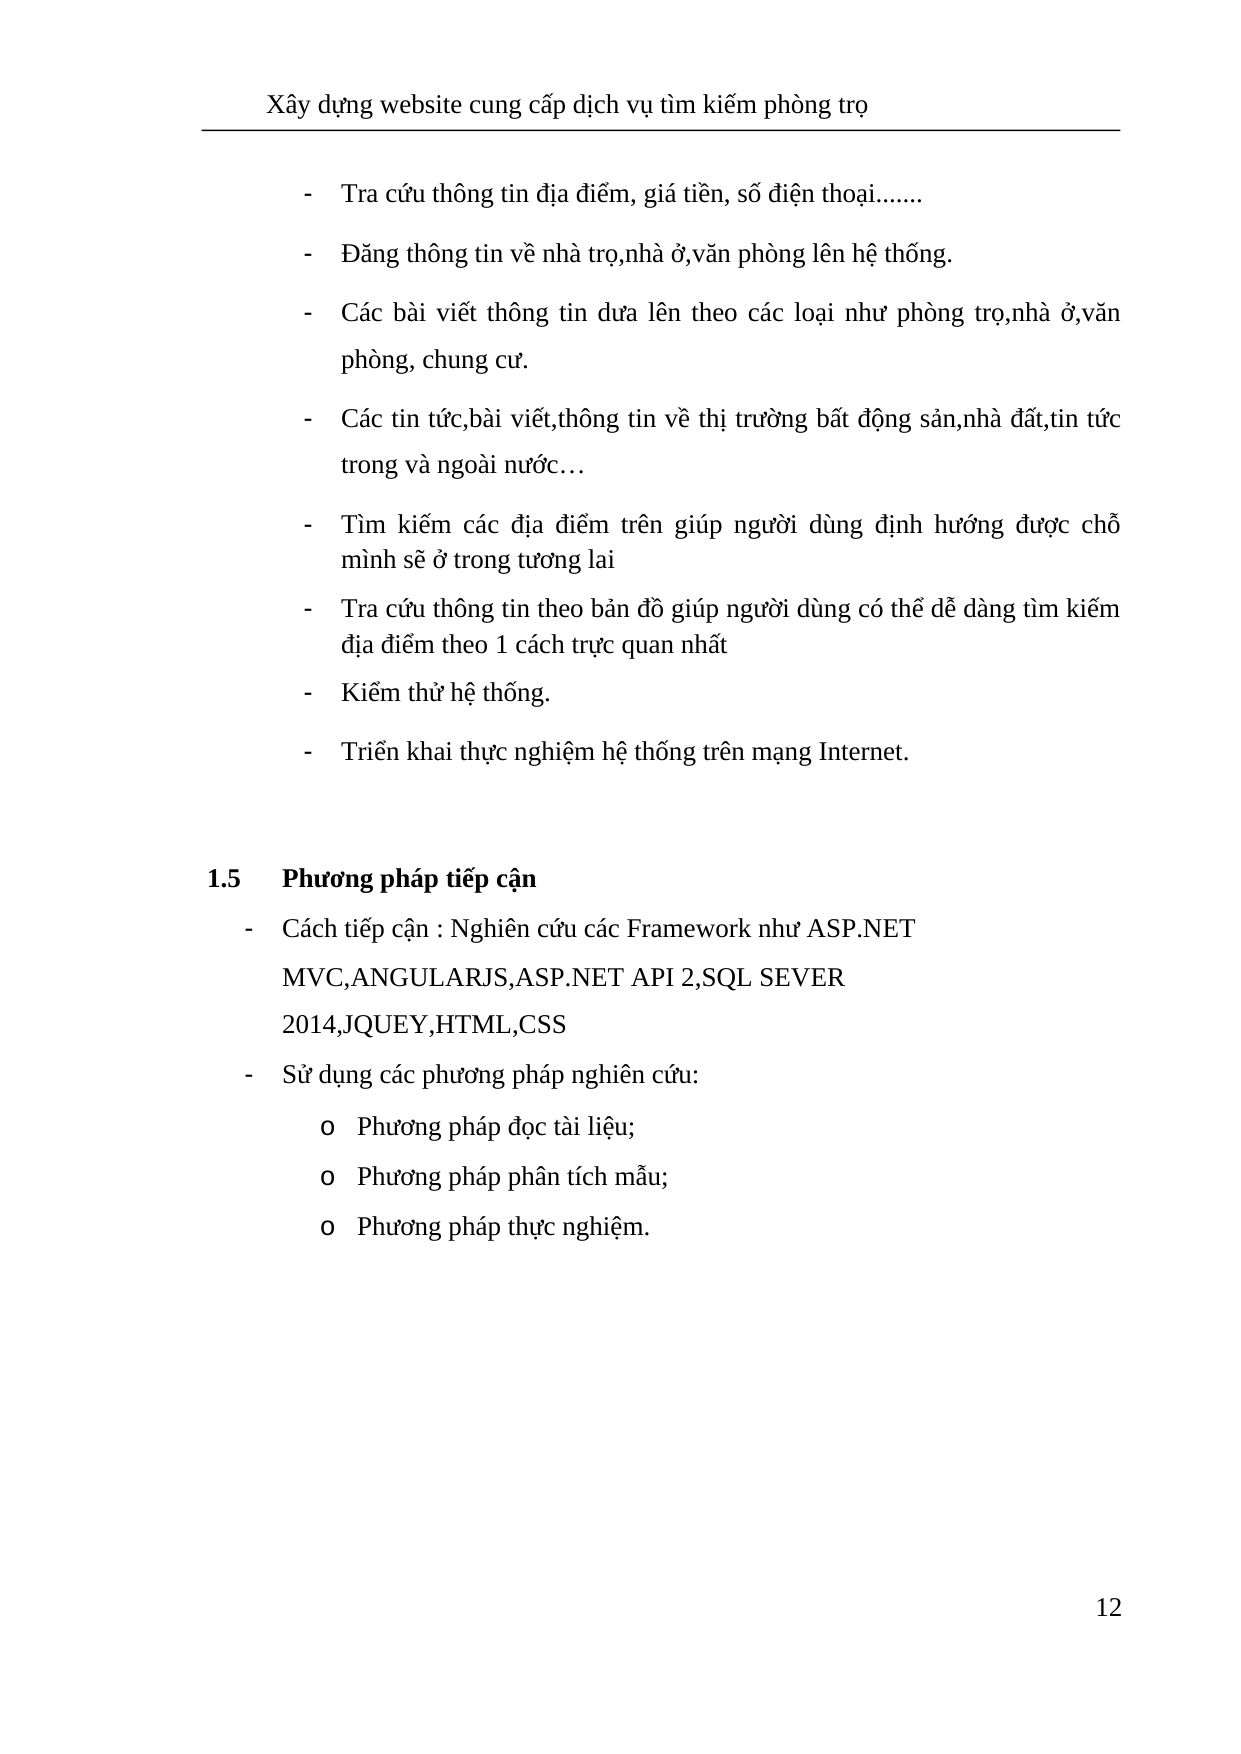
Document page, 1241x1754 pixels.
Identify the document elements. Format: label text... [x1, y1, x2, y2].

list Sử dụng các phương pháp nghiên cứu: [244, 1054, 1122, 1091]
list Đăng thông tin về nhà trọ,nhà ở,văn phòng lên hệ thống. [303, 237, 1122, 268]
list Cách tiếp cận : Nghiên cứu các Framework như ASP.NET MVC,ANGULARJS,ASP.NET API 2,SQL SEVER 2014,JQUEY,HTML,CSS [244, 909, 1122, 1039]
text Phương pháp tiếp cận [207, 862, 1122, 893]
list Các bài viết thông tin dưa lên theo các loại như phòng trọ,nhà ở,văn phòng, chung cư. [303, 296, 1122, 374]
list Kiểm thử hệ thống. [303, 676, 1122, 707]
list Phương pháp phân tích mẫu; [319, 1160, 1122, 1193]
list Phương pháp thực nghiệm. [319, 1210, 1122, 1243]
list Triển khai thực nghiệm hệ thống trên mạng Internet. [303, 735, 1122, 767]
list Tìm kiếm các địa điểm trên giúp người dùng định hướng được chỗ mình sẽ ở trong tương lai [303, 508, 1122, 575]
list Tra cứu thông tin địa điểm, giá tiền, số điện thoại....... [303, 177, 1122, 208]
list Tra cứu thông tin theo bản đồ giúp người dùng có thể dễ dàng tìm kiếm địa điểm theo 1 cách trực quan nhất [303, 592, 1122, 659]
list Các tin tức,bài viết,thông tin về thị trường bất động sản,nhà đất,tin tức trong và ngoài nước… [303, 402, 1122, 480]
list Phương pháp đọc tài liệu; [319, 1110, 1122, 1143]
